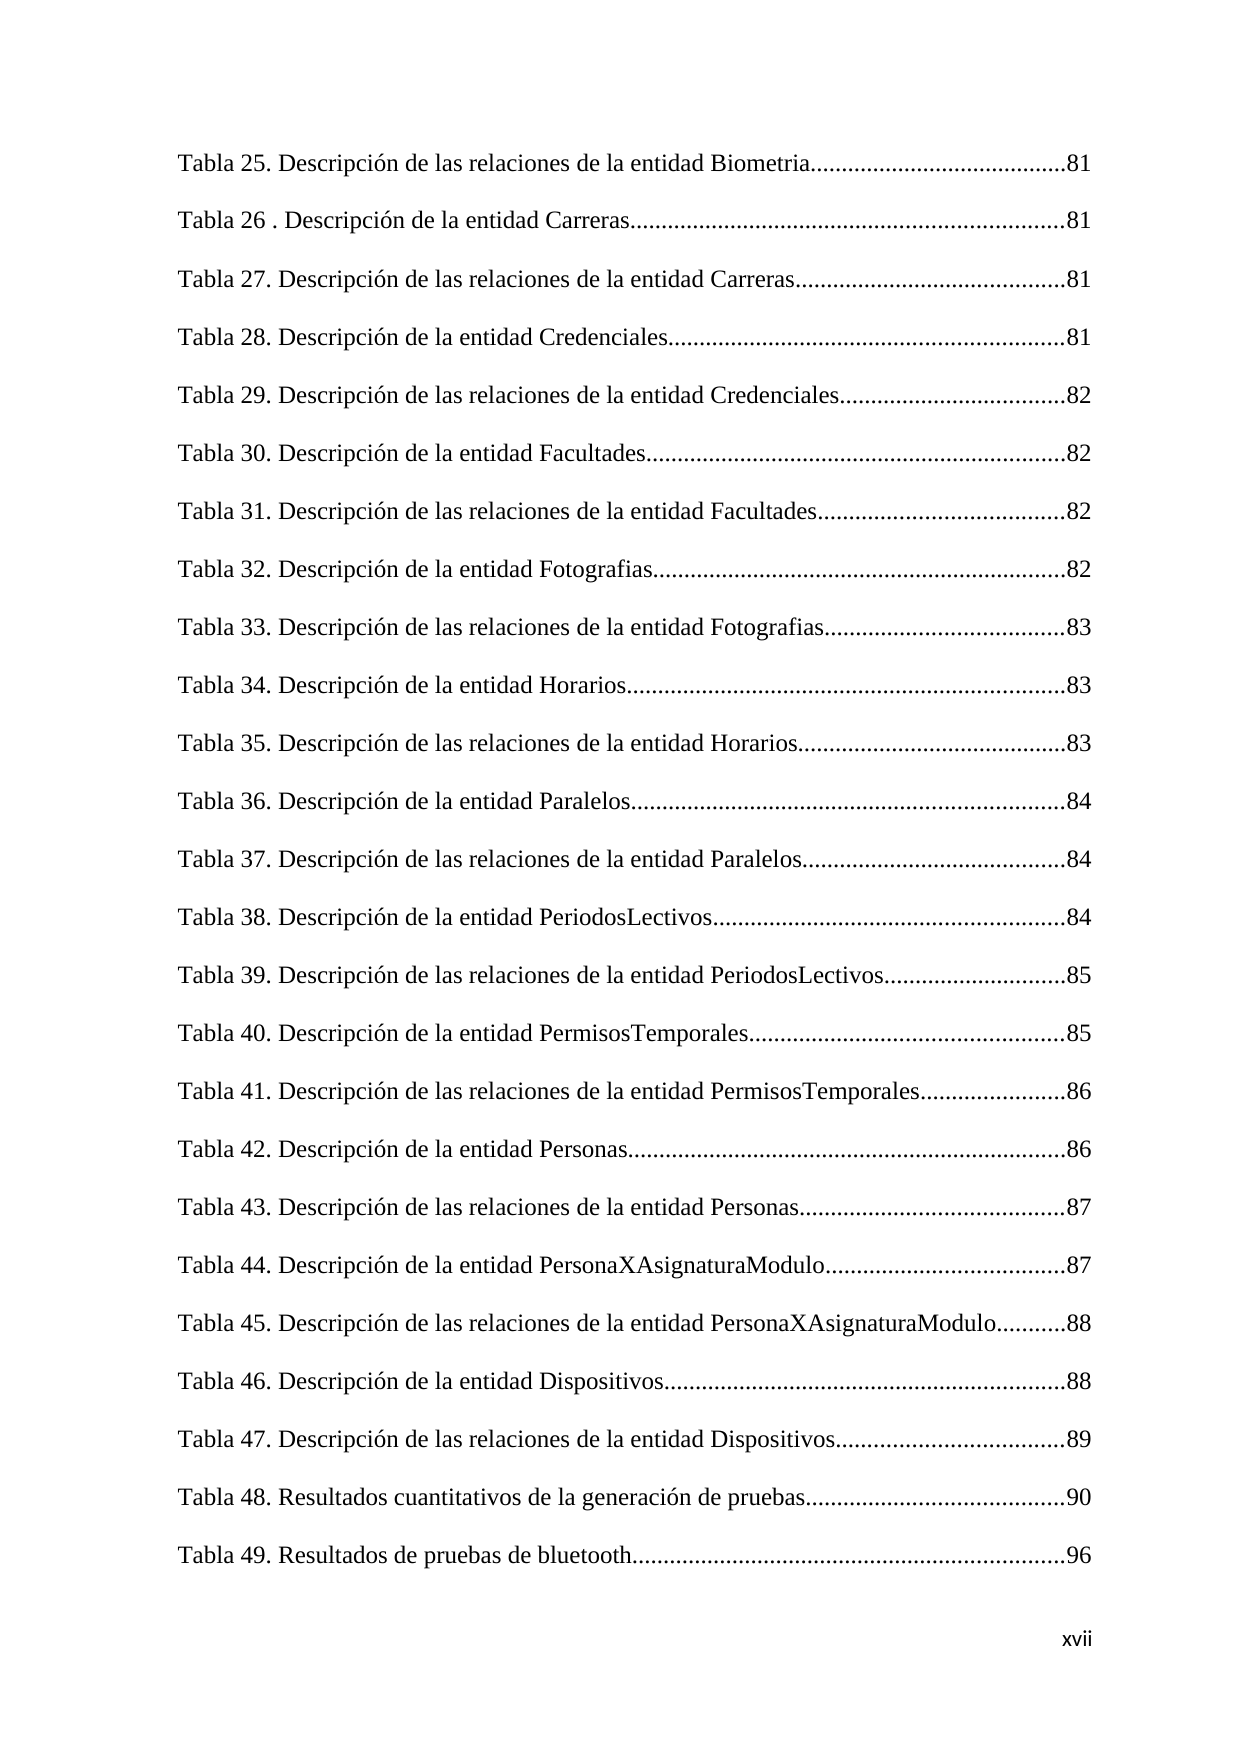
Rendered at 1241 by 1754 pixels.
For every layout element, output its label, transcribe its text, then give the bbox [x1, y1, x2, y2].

text Tabla 45. Descripción de las relaciones de la entidad PersonaXAsignaturaModulo 88 [177, 1308, 1092, 1337]
text Tabla 29. Descripción de las relaciones de la entidad Credenciales 82 [177, 380, 1092, 408]
text Tabla 27. Descripción de las relaciones de la entidad Carreras 81 [177, 264, 1092, 292]
text Tabla 38. Descripción de la entidad PeriodosLectivos 84 [177, 902, 1092, 931]
text Tabla 39. Descripción de las relaciones de la entidad PeriodosLectivos 85 [177, 960, 1092, 989]
text Tabla 32. Descripción de la entidad Fotografias 82 [177, 554, 1092, 582]
text Tabla 31. Descripción de las relaciones de la entidad Facultades 82 [177, 496, 1092, 524]
text Tabla 28. Descripción de la entidad Credenciales 81 [177, 322, 1092, 350]
text Tabla 35. Descripción de las relaciones de la entidad Horarios 83 [177, 728, 1092, 757]
text Tabla 46. Descripción de la entidad Dispositivos 88 [177, 1366, 1092, 1395]
text Tabla 30. Descripción de la entidad Facultades 82 [177, 438, 1092, 466]
text Tabla 48. Resultados cuantitativos de la generación de pruebas 90 [177, 1482, 1092, 1511]
text Tabla 34. Descripción de la entidad Horarios 83 [177, 670, 1092, 698]
text Tabla 40. Descripción de la entidad PermisosTemporales 85 [177, 1018, 1092, 1047]
text Tabla 26 . Descripción de la entidad Carreras 81 [177, 206, 1092, 234]
text Tabla 33. Descripción de las relaciones de la entidad Fotografias 83 [177, 612, 1092, 641]
text Tabla 42. Descripción de la entidad Personas 86 [177, 1134, 1092, 1163]
text Tabla 25. Descripción de las relaciones de la entidad Biometria 81 [177, 148, 1092, 176]
text Tabla 43. Descripción de las relaciones de la entidad Personas 87 [177, 1192, 1092, 1221]
text Tabla 36. Descripción de la entidad Paralelos 84 [177, 786, 1092, 814]
text Tabla 44. Descripción de la entidad PersonaXAsignaturaModulo 87 [177, 1250, 1092, 1279]
text Tabla 47. Descripción de las relaciones de la entidad Dispositivos 89 [177, 1424, 1092, 1453]
text Tabla 49. Resultados de pruebas de bluetooth 96 [177, 1540, 1092, 1569]
text Tabla 37. Descripción de las relaciones de la entidad Paralelos 84 [177, 844, 1092, 873]
text Tabla 41. Descripción de las relaciones de la entidad PermisosTemporales 86 [177, 1076, 1092, 1105]
